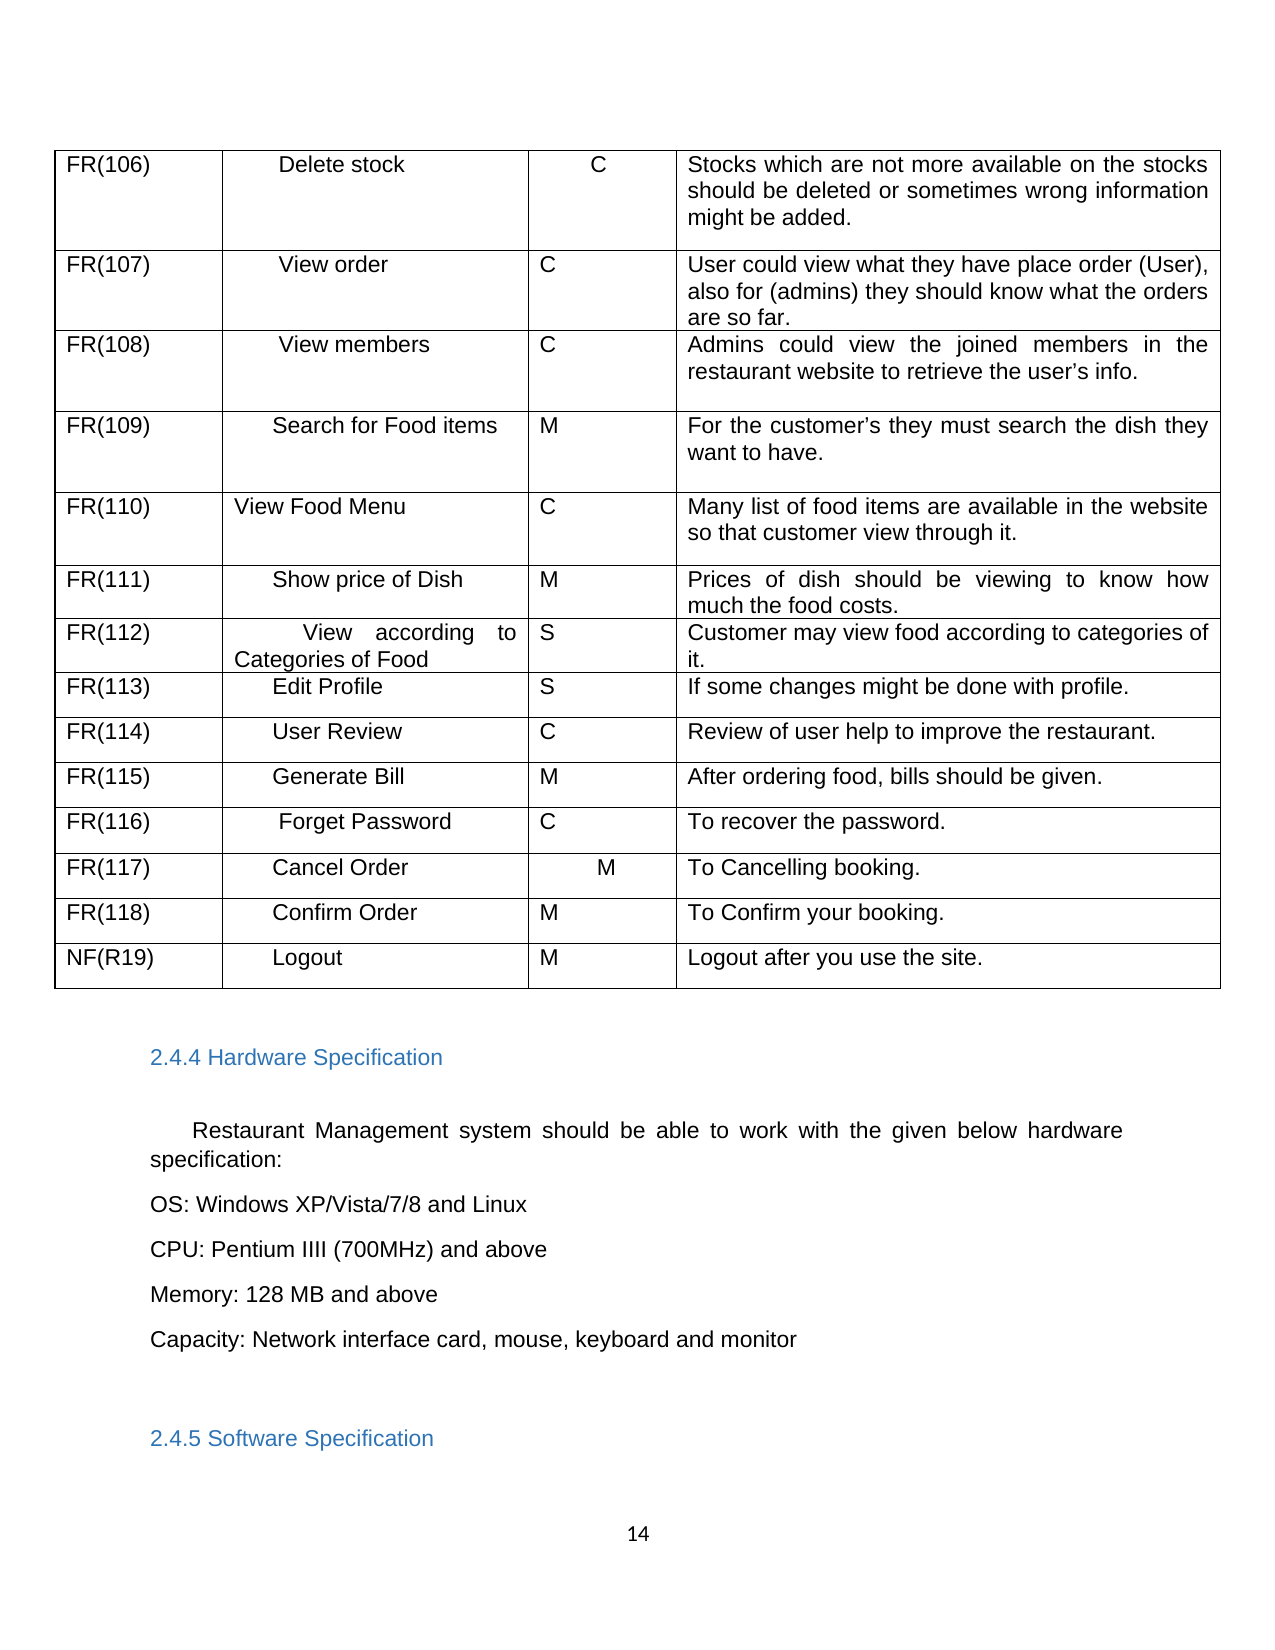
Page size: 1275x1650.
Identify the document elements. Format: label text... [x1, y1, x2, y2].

table_cell Review of user help to improve the restaurant. [677, 718, 1220, 762]
table_cell View order [223, 251, 528, 330]
text CPU: Pentium IIII (700MHz) and above [150, 1236, 1125, 1262]
table_cell C [529, 493, 676, 564]
table_cell FR(114) [56, 718, 222, 762]
table_cell To recover the password. [677, 808, 1220, 852]
table_cell M [529, 944, 676, 988]
table_cell Logout [223, 944, 528, 988]
text OS: Windows XP/Vista/7/8 and Linux [150, 1191, 1125, 1217]
table_cell Customer may view food according to categories of it. [677, 619, 1220, 672]
table_cell FR(111) [56, 566, 222, 618]
table_cell Cancel Order [223, 854, 528, 897]
table_cell S [529, 673, 676, 717]
table_cell Confirm Order [223, 899, 528, 943]
table_cell FR(115) [56, 763, 222, 807]
table_cell C [529, 808, 676, 852]
text Restaurant Management system should be able to work with the given below hardware specification: [150, 1117, 1125, 1172]
table_cell FR(108) [56, 331, 222, 411]
table_cell M [529, 412, 676, 492]
text Memory: 128 MB and above [150, 1281, 1125, 1308]
text Capacity: Network interface card, mouse, keyboard and monitor [150, 1326, 1125, 1353]
table_cell C [529, 251, 676, 330]
table_cell C [529, 718, 676, 762]
table_cell FR(117) [56, 854, 222, 897]
subtitle 2.4.5 Software Specification [150, 1425, 1125, 1451]
table_cell FR(116) [56, 808, 222, 852]
table_cell M [529, 899, 676, 943]
table_cell Search for Food items [223, 412, 528, 492]
table_cell Show price of Dish [223, 566, 528, 618]
table_cell Admins could view the joined members in the restaurant website to retrieve the user’s info. [677, 331, 1220, 411]
table_cell For the customer’s they must search the dish they want to have. [677, 412, 1220, 492]
table_cell Many list of food items are available in the website so that customer view through it. [677, 493, 1220, 564]
table_cell FR(106) [56, 151, 222, 250]
table_cell FR(112) [56, 619, 222, 672]
subtitle 2.4.4 Hardware Specification [150, 1044, 1125, 1070]
table_cell View members [223, 331, 528, 411]
table_cell Edit Profile [223, 673, 528, 717]
table_cell Prices of dish should be viewing to know how much the food costs. [677, 566, 1220, 618]
table_cell NF(R19) [56, 944, 222, 988]
table_cell FR(110) [56, 493, 222, 564]
table_cell M [529, 763, 676, 807]
table_cell Stocks which are not more available on the stocks should be deleted or sometimes wrong information might be added. [677, 151, 1220, 250]
table_cell C [529, 151, 676, 250]
table_cell FR(118) [56, 899, 222, 943]
table_cell To Confirm your booking. [677, 899, 1220, 943]
table_cell User Review [223, 718, 528, 762]
table_cell To Cancelling booking. [677, 854, 1220, 897]
table_cell M [529, 566, 676, 618]
table_cell If some changes might be done with profile. [677, 673, 1220, 717]
table_cell C [529, 331, 676, 411]
table_cell Logout after you use the site. [677, 944, 1220, 988]
table_cell After ordering food, bills should be given. [677, 763, 1220, 807]
table_cell Delete stock [223, 151, 528, 250]
table_cell FR(113) [56, 673, 222, 717]
table_cell FR(109) [56, 412, 222, 492]
table_cell User could view what they have place order (User), also for (admins) they should know what the orders are so far. [677, 251, 1220, 330]
table_cell FR(107) [56, 251, 222, 330]
table_cell View Food Menu [223, 493, 528, 564]
table_cell Forget Password [223, 808, 528, 852]
table_cell View according to Categories of Food [223, 619, 528, 672]
table_cell S [529, 619, 676, 672]
table_cell M [529, 854, 676, 897]
table_cell Generate Bill [223, 763, 528, 807]
